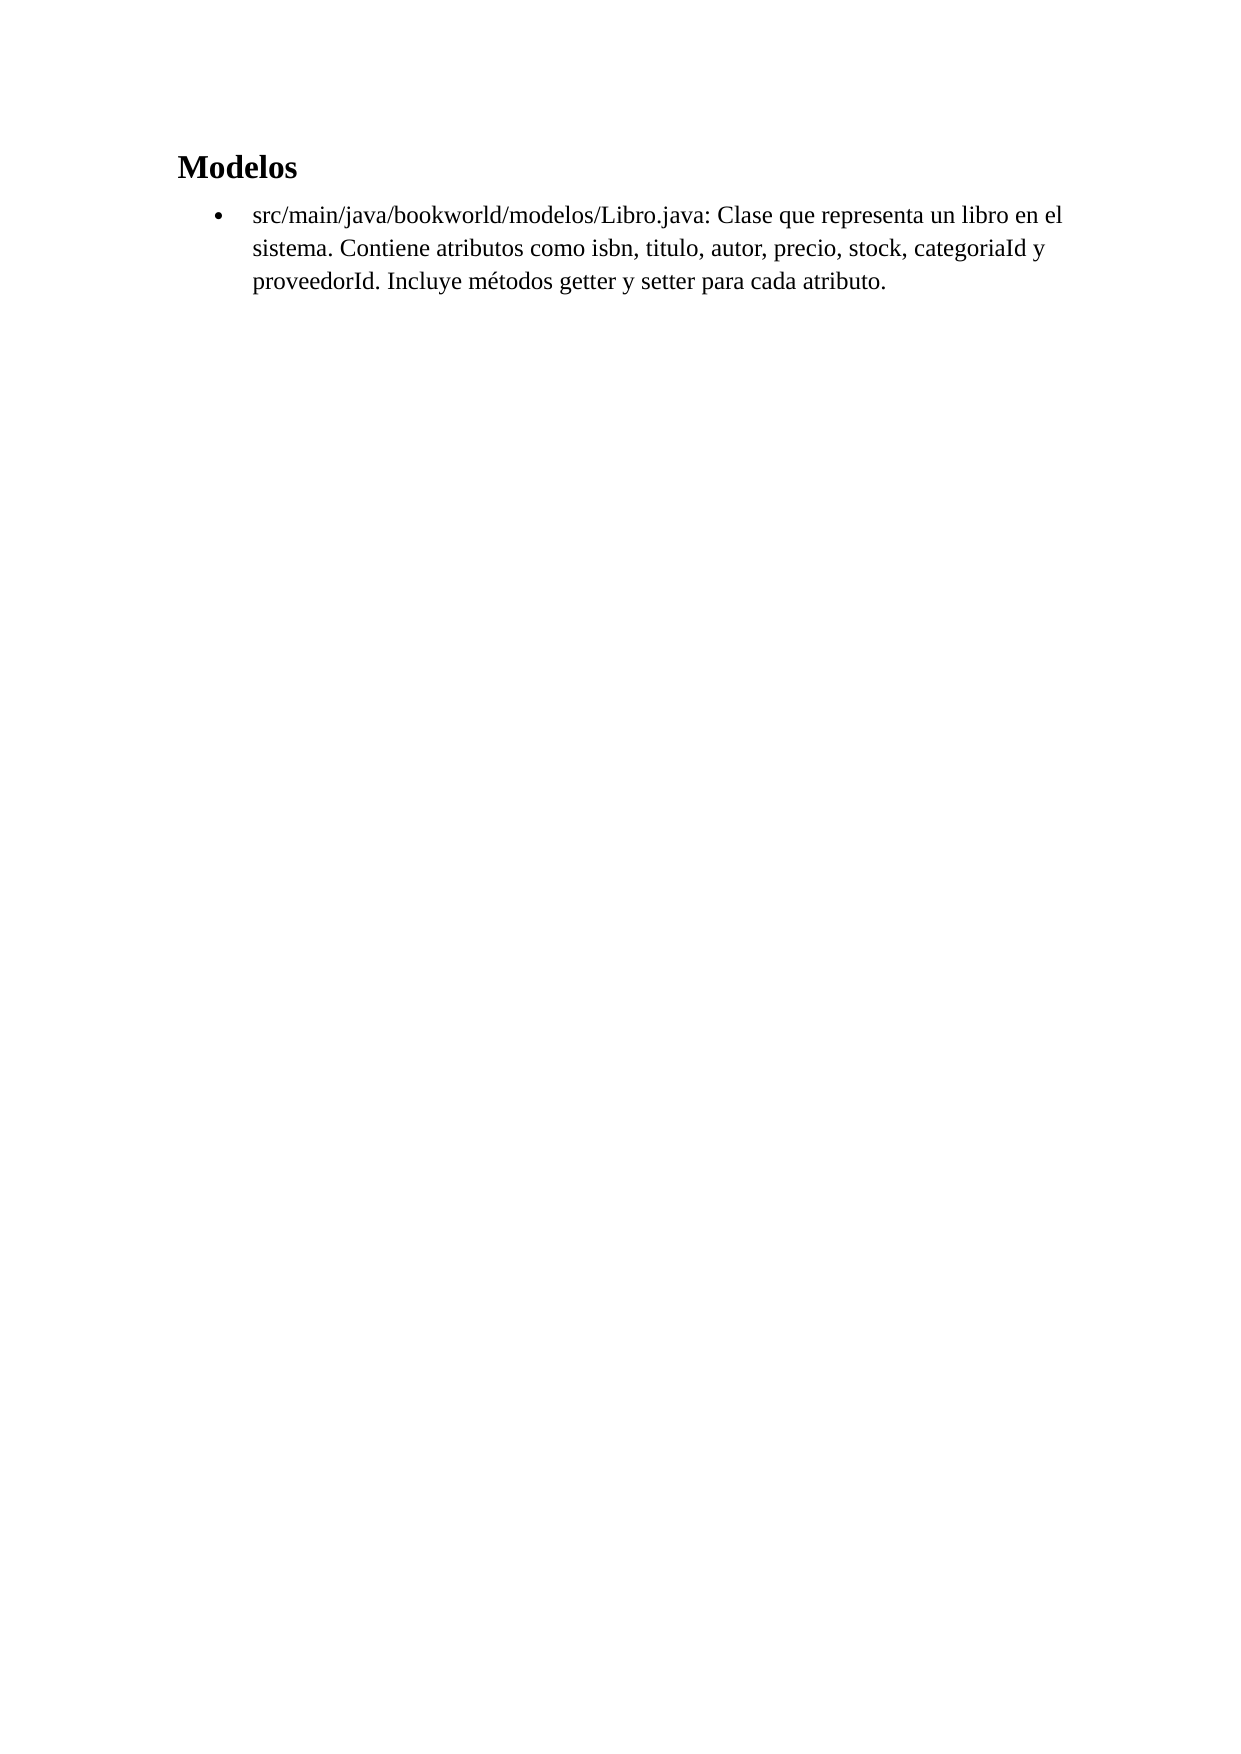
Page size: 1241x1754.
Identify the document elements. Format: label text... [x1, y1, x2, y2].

subtitle Modelos [177, 148, 1063, 186]
list src/main/java/bookworld/modelos/Libro.java: Clase que representa un libro en el sistema. Contiene atributos como isbn, titulo, autor, precio, stock, categoriaId y proveedorId. Incluye métodos getter y setter para cada atributo. [215, 200, 1063, 295]
